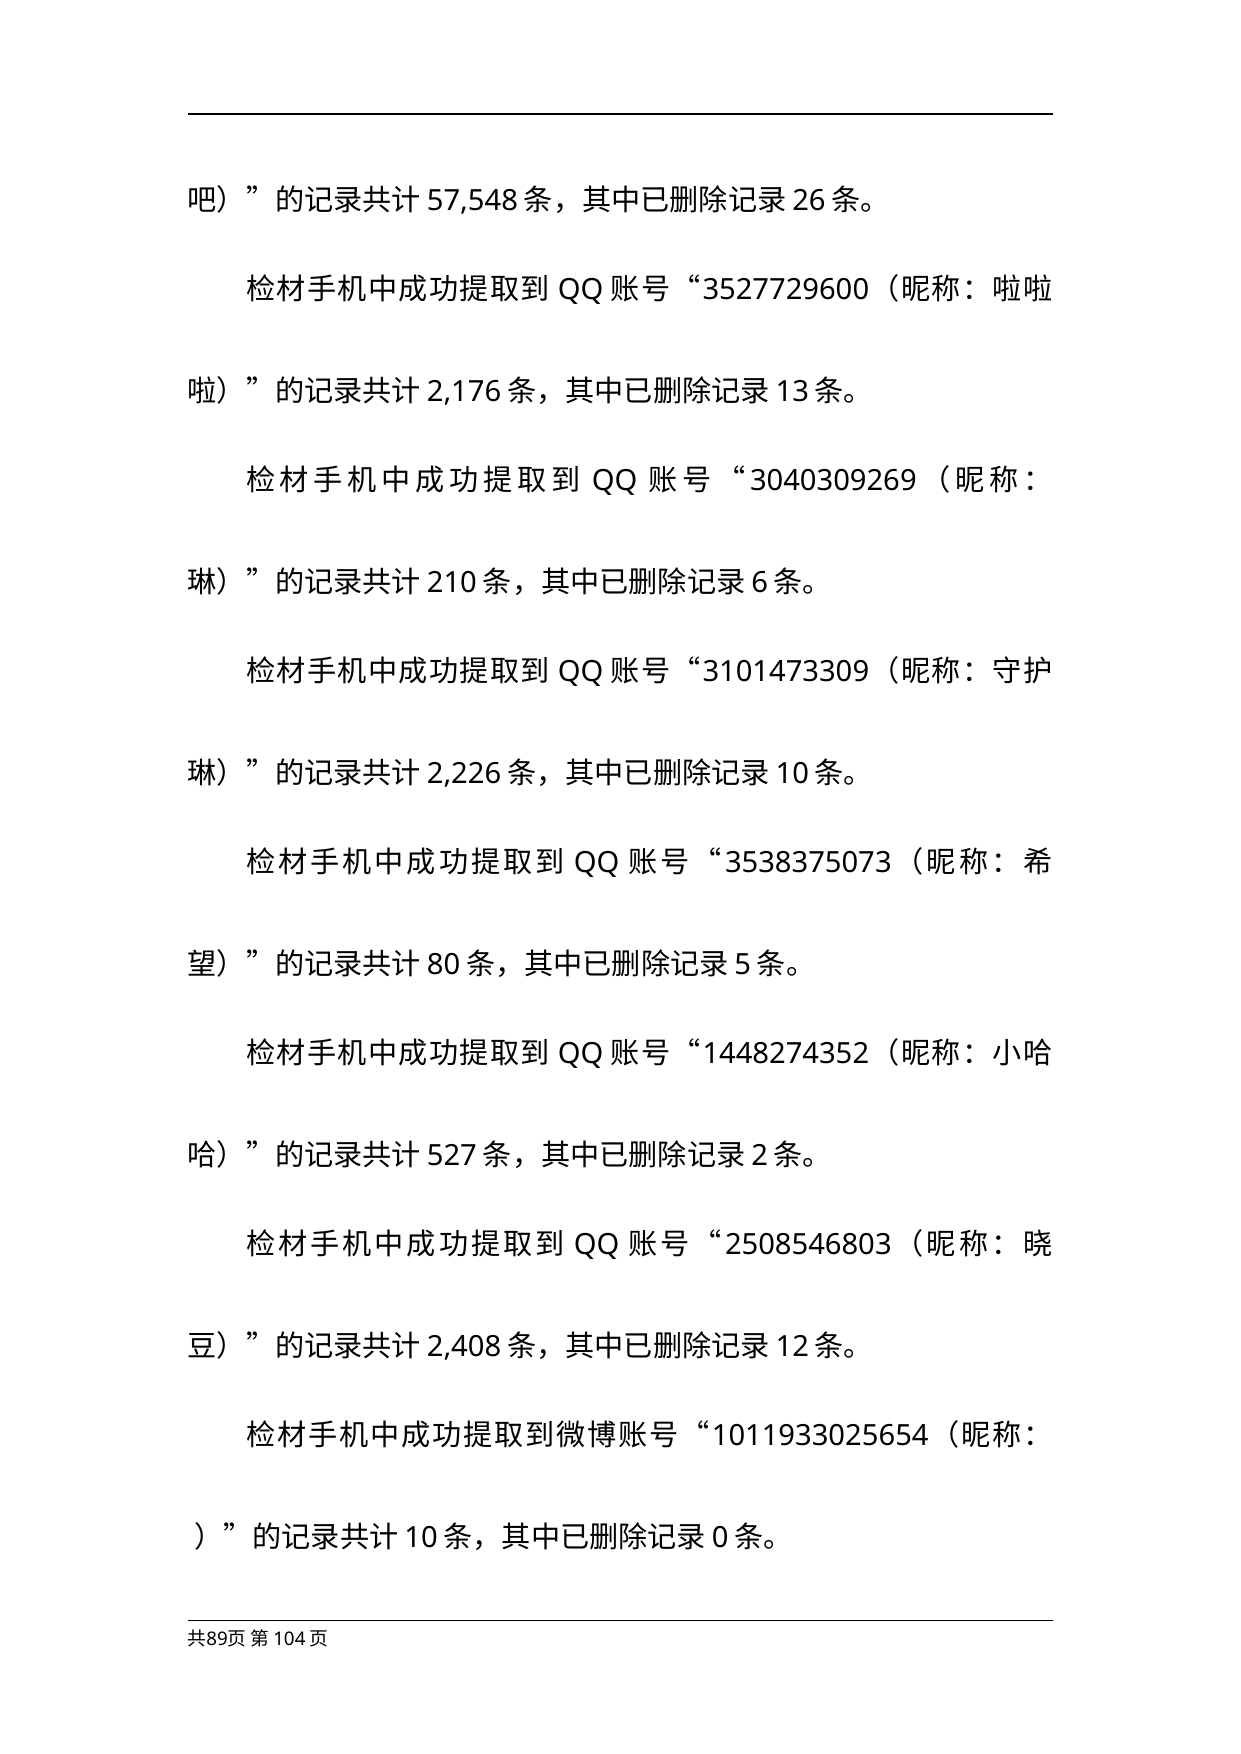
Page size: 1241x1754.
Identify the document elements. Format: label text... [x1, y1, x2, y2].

text 检材手机中成功提取到QQ账号“3538375073（昵称：希望）”的记录共计80条，其中已删除记录5条。 [187, 826, 1053, 996]
text 检材手机中成功提取到微博账号“1011933025654（昵称： ）”的记录共计10条，其中已删除记录0条。 [187, 1398, 1053, 1568]
text 检材手机中成功提取到QQ账号“1448274352（昵称：小哈哈）”的记录共计527条，其中已删除记录2条。 [187, 1017, 1053, 1186]
text 检材手机中成功提取到QQ账号“2508546803（昵称：晓豆）”的记录共计2,408条，其中已删除记录12条。 [187, 1208, 1053, 1377]
text 检材手机中成功提取到QQ账号“3527729600（昵称：啦啦啦）”的记录共计2,176条，其中已删除记录13条。 [187, 253, 1053, 423]
text 检材手机中成功提取到QQ账号“3101473309（昵称：守护琳）”的记录共计2,226条，其中已删除记录10条。 [187, 635, 1053, 804]
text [187, 164, 1053, 232]
text 检材手机中成功提取到QQ账号“3040309269（昵称：琳）”的记录共计210条，其中已删除记录6条。 [187, 444, 1053, 614]
